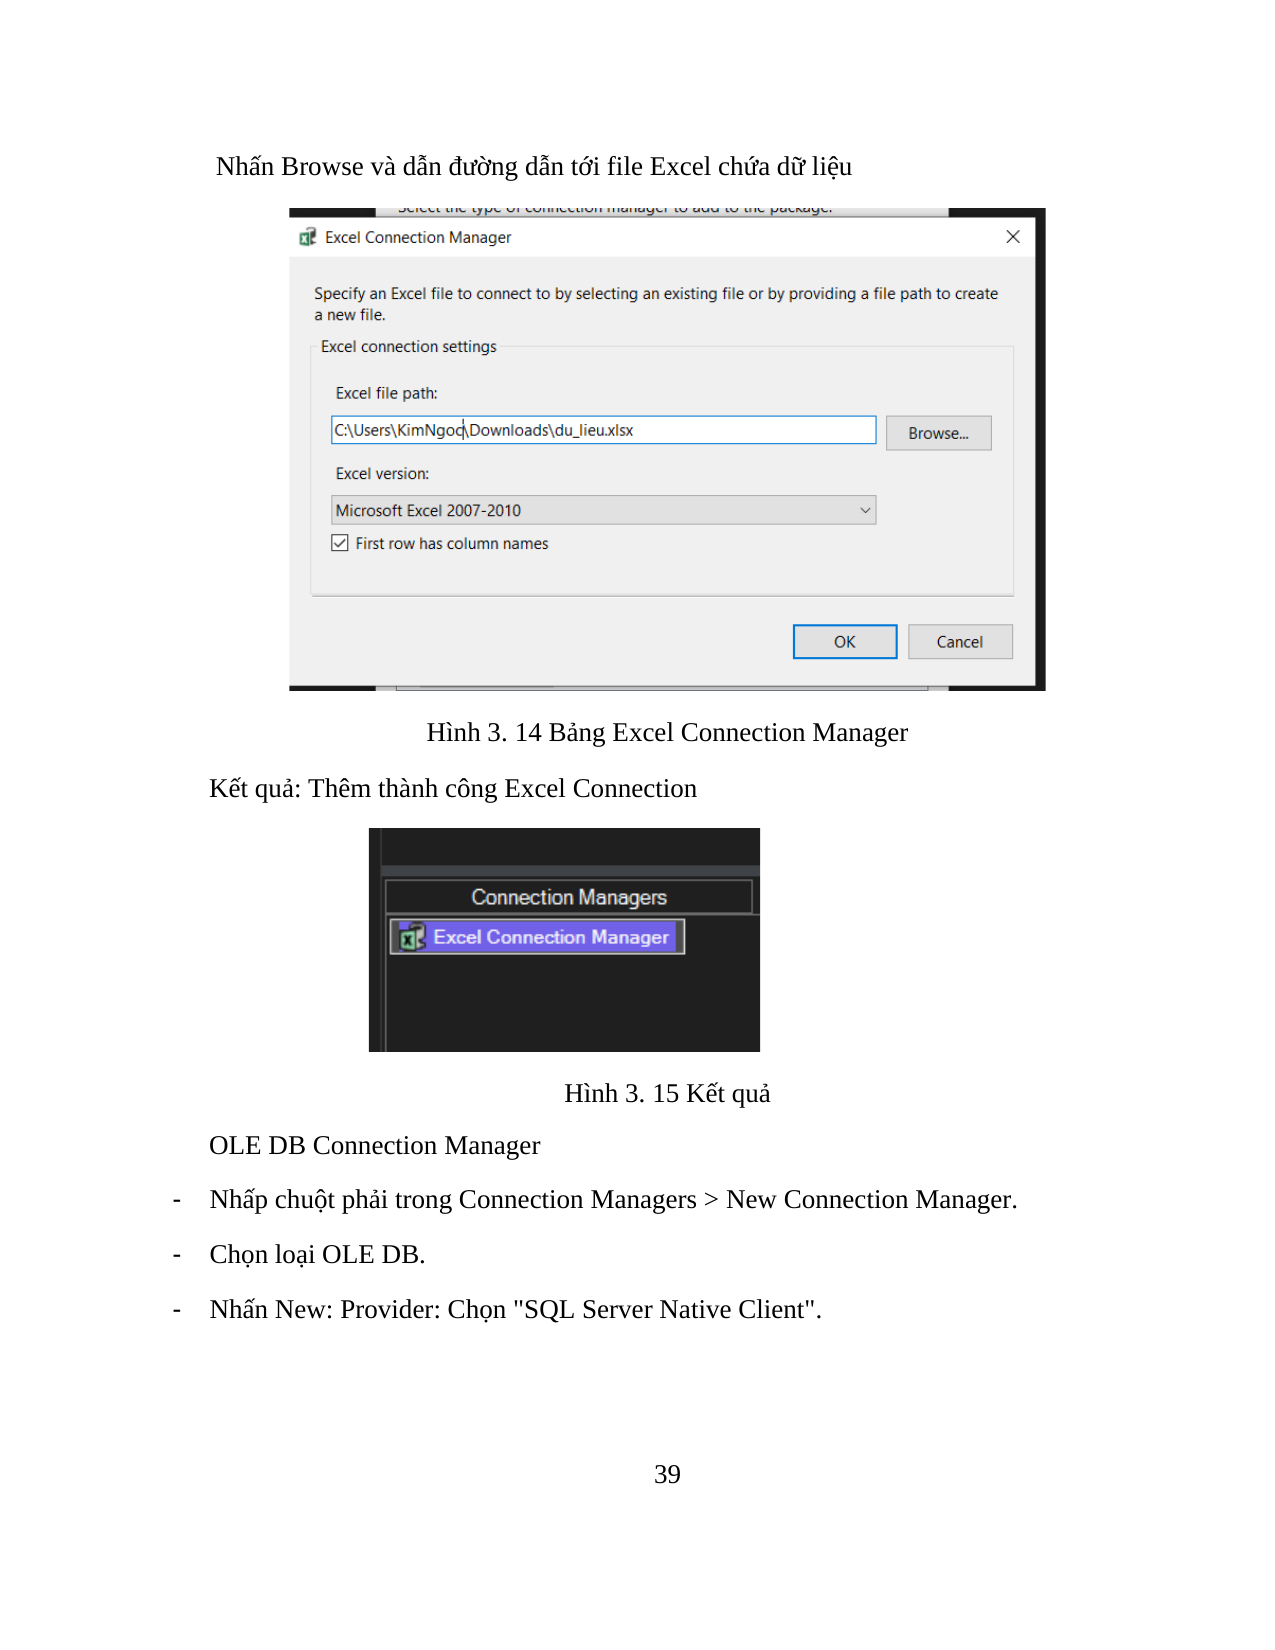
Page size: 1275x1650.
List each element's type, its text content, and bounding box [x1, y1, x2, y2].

list Nhấp chuột phải trong Connection Managers > New Connection Manager. [172, 1179, 1125, 1216]
text Kết quả: Thêm thành công Excel Connection [209, 772, 1125, 803]
text Nhấn Browse và dẫn đường dẫn tới file Excel chứa dữ liệu [209, 150, 1125, 181]
text Hình 3. 14 Bảng Excel Connection Manager [135, 716, 1125, 747]
list Chọn loại OLE DB. [172, 1234, 1125, 1271]
list Nhấn New: Provider: Chọn "SQL Server Native Client". [172, 1290, 1125, 1327]
text Hình 3. 15 Kết quả [135, 1077, 1125, 1108]
picture [289, 208, 1046, 691]
text OLE DB Connection Manager [135, 1129, 1125, 1160]
picture [368, 828, 761, 1052]
